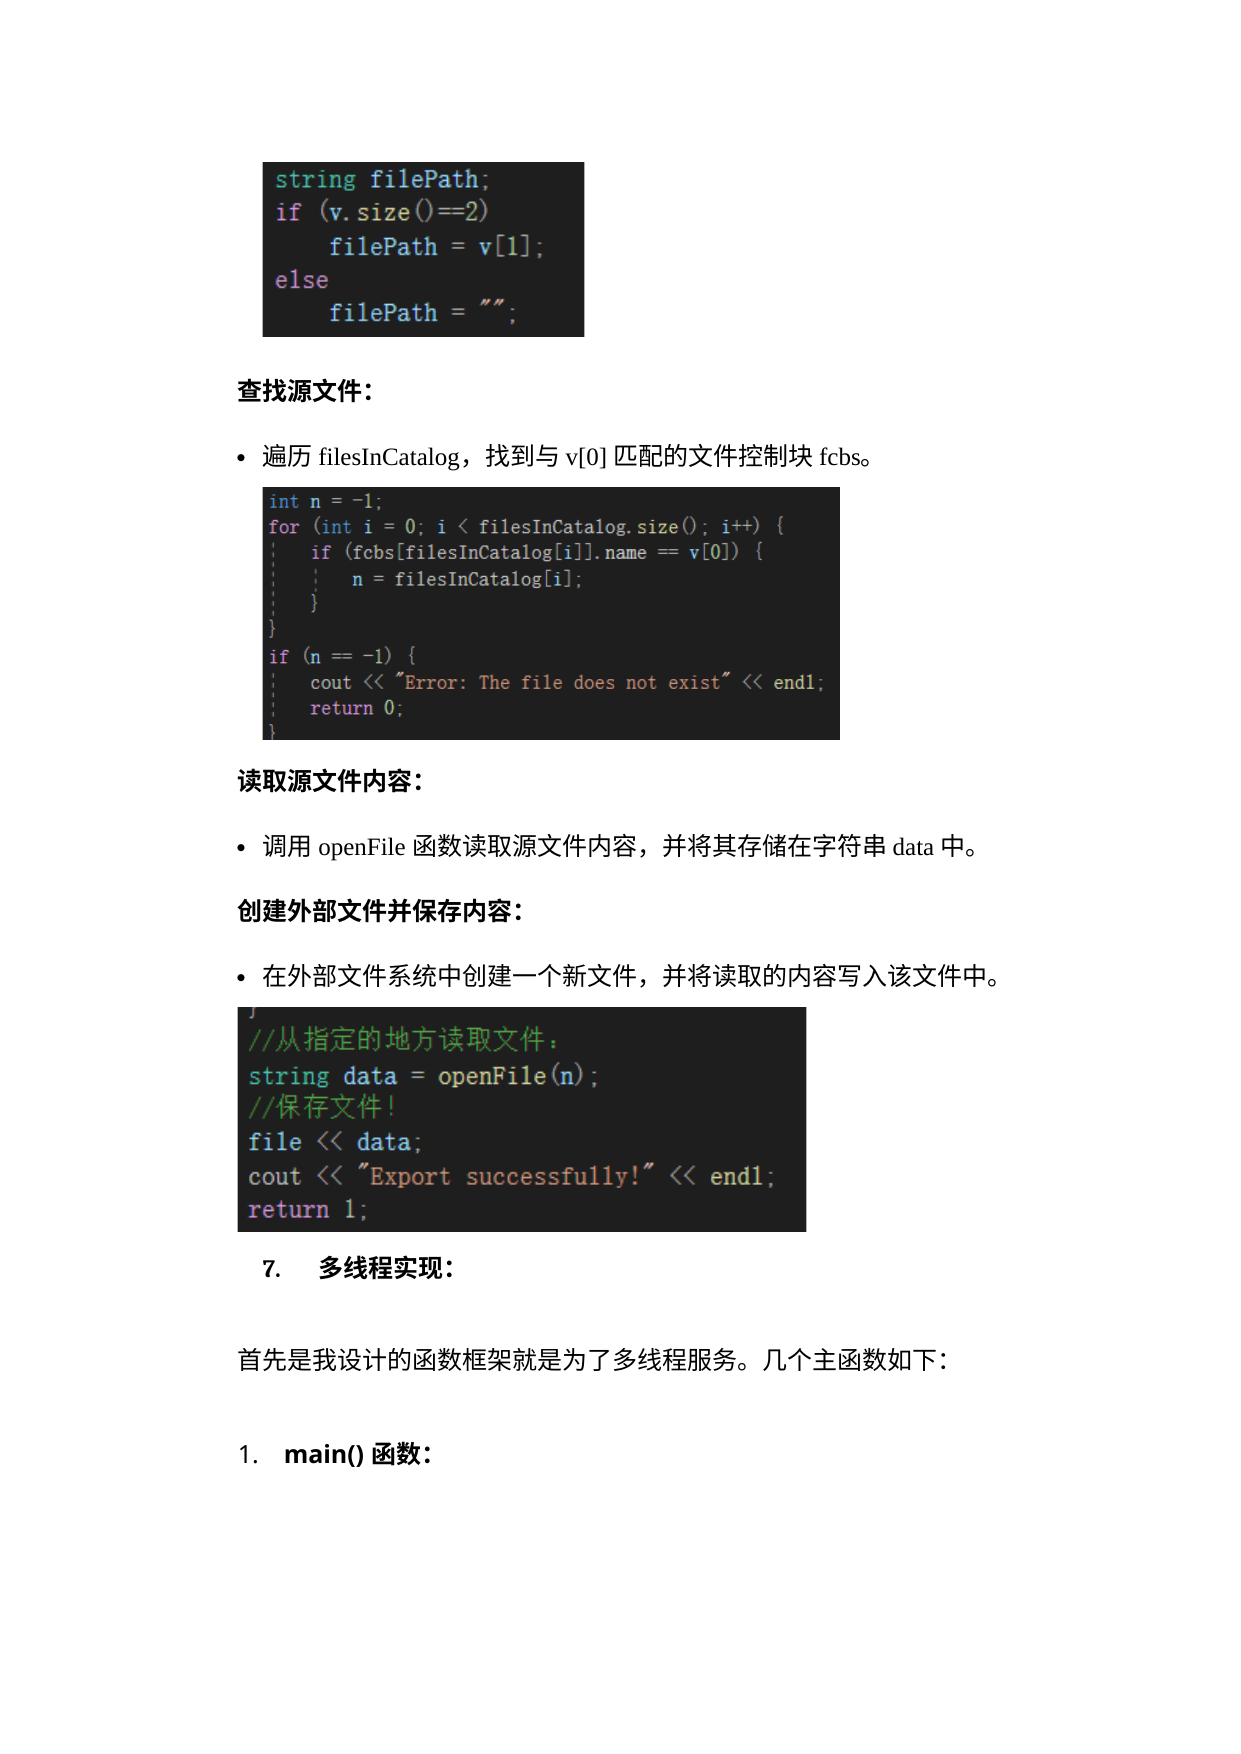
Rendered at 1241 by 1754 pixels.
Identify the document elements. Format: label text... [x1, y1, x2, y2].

list 在外部文件系统中创建一个新文件，并将读取的内容写入该文件中。 [187, 942, 1053, 1007]
picture [262, 162, 585, 337]
text 创建外部文件并保存内容： [187, 877, 1053, 942]
list main() 函数： [238, 1420, 1053, 1485]
text 读取源文件内容： [187, 747, 1053, 812]
picture [262, 487, 840, 740]
list 调用 openFile 函数读取源文件内容，并将其存储在字符串 data 中。 [187, 812, 1053, 877]
text 首先是我设计的函数框架就是为了多线程服务。几个主函数如下： [187, 1326, 1053, 1391]
list 遍历 filesInCatalog，找到与 v[0] 匹配的文件控制块 fcbs。 [187, 422, 1053, 487]
picture [237, 1007, 807, 1232]
text 查找源文件： [187, 357, 1053, 422]
subtitle 多线程实现： [212, 1234, 1028, 1299]
